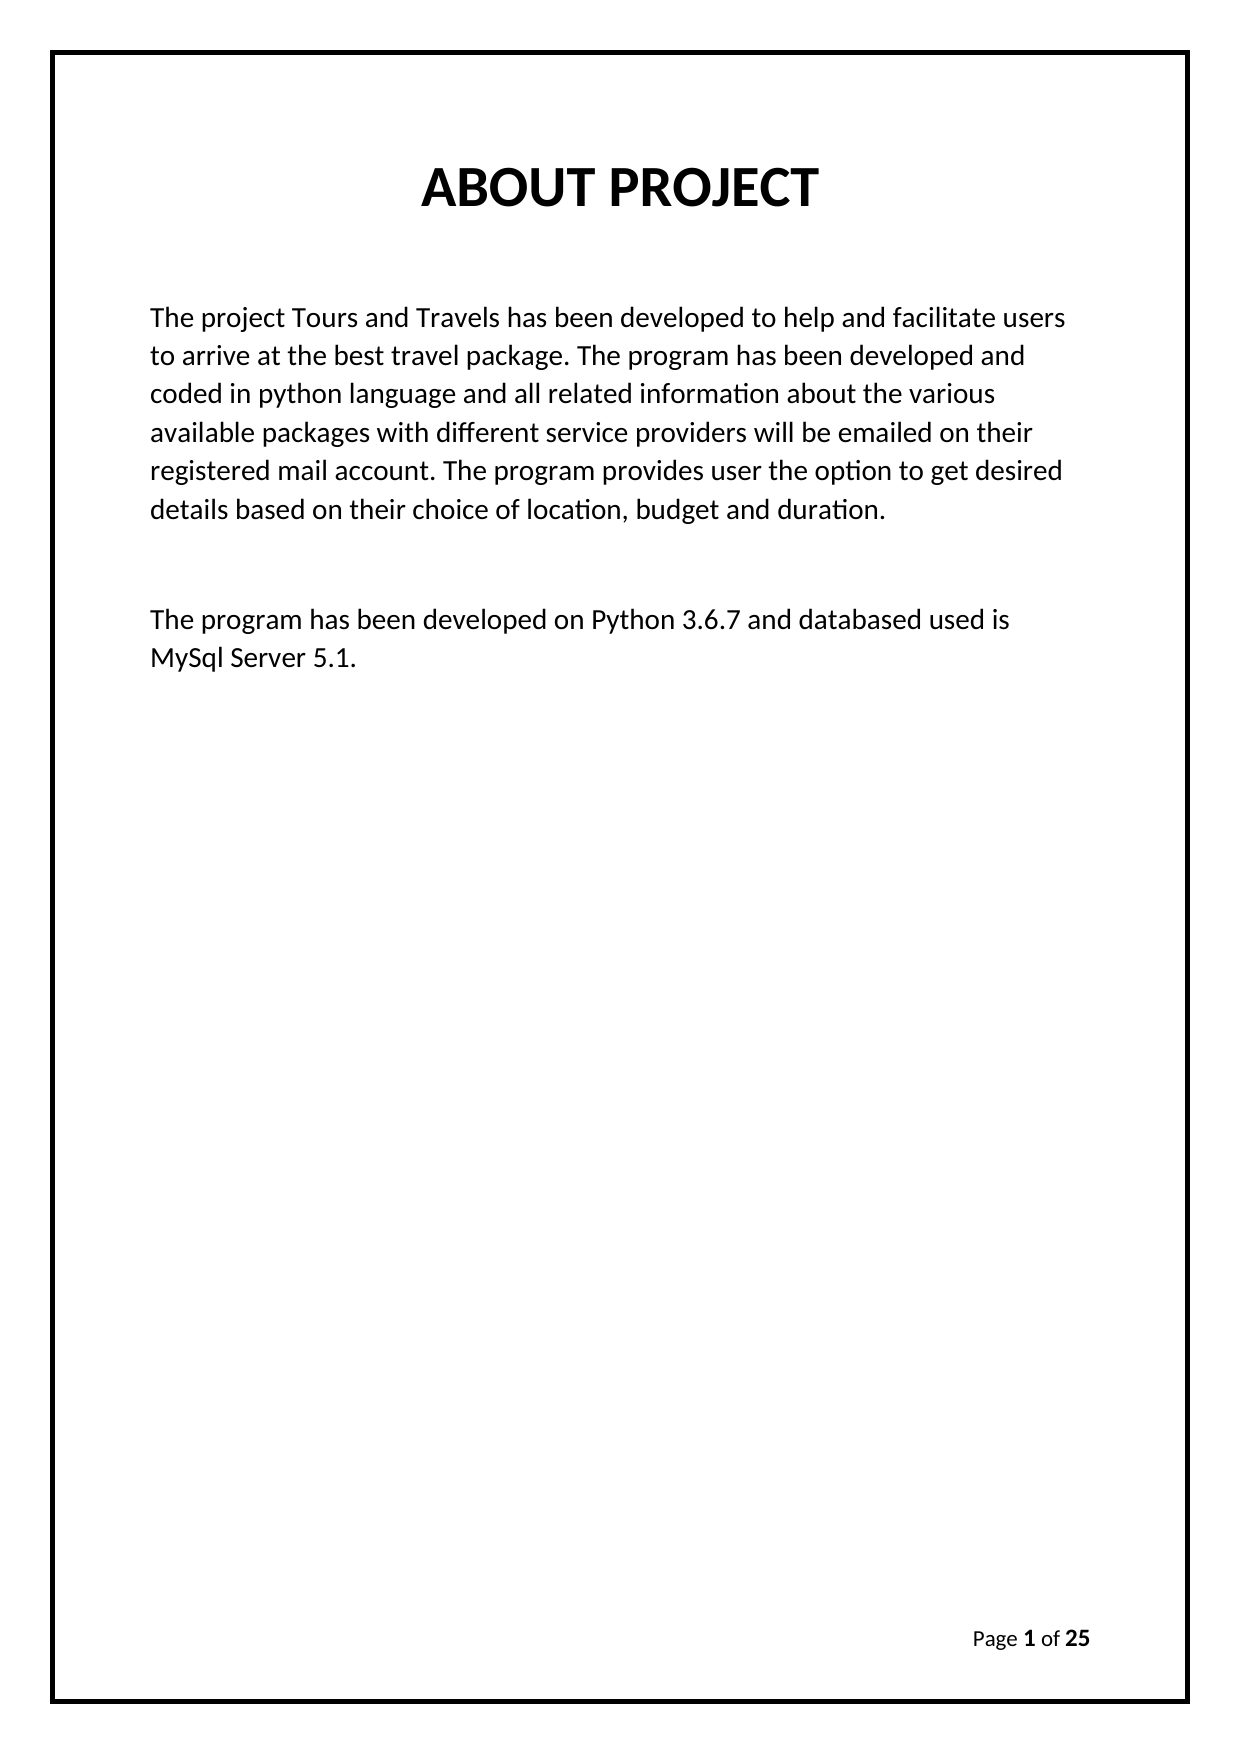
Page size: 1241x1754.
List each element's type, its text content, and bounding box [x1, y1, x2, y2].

text ABOUT PROJECT [150, 150, 1090, 221]
text The project Tours and Travels has been developed to help and facilitate users to arrive at the best travel package. The program has been developed and coded in python language and all related information about the various available packages with different service providers will be emailed on their registered mail account. The program provides user the option to get desired details based on their choice of location, budget and duration. [150, 299, 1090, 526]
text The program has been developed on Python 3.6.7 and databased used is MySql Server 5.1. [150, 601, 1090, 675]
